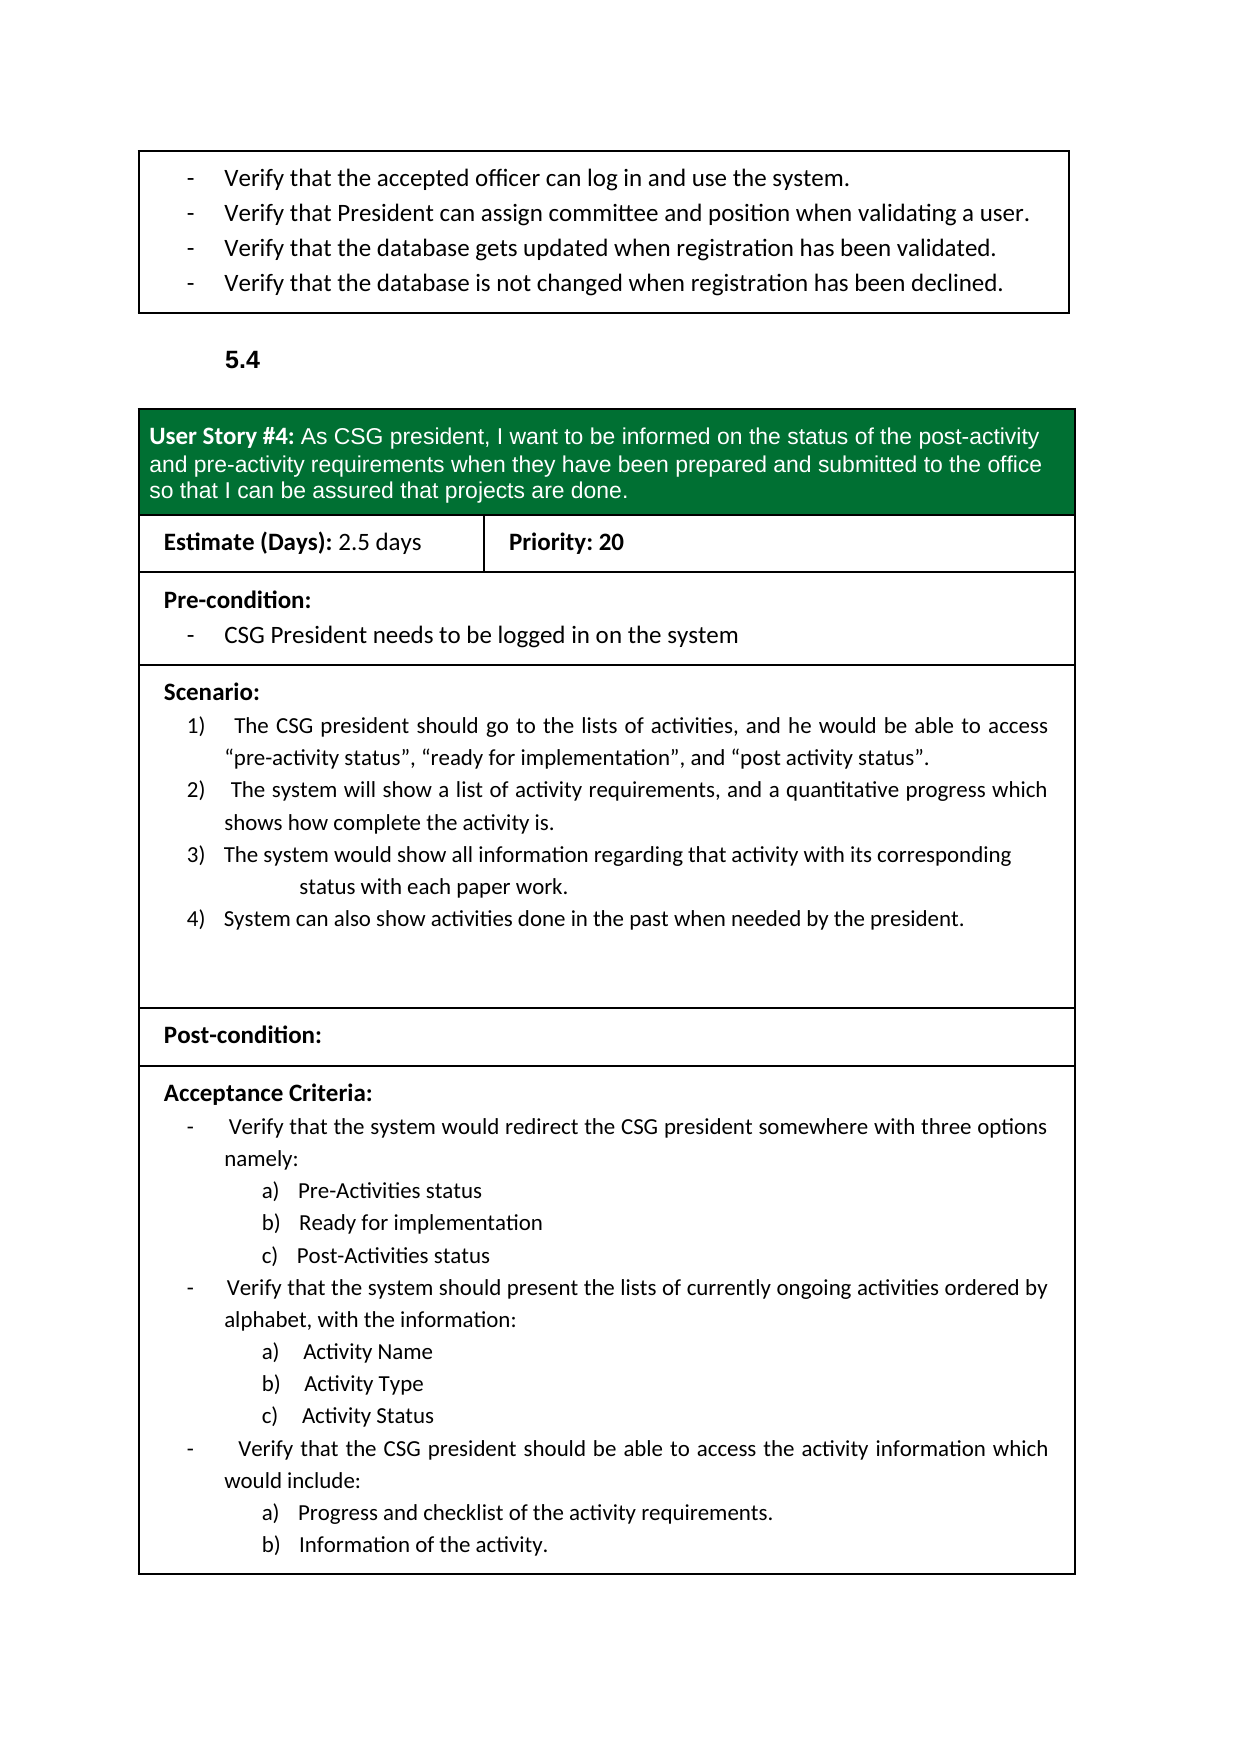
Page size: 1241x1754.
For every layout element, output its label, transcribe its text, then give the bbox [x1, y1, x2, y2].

text 5.4 [150, 344, 1087, 373]
table_cell Estimate (Days): 2.5 days [140, 516, 483, 571]
table_cell Post-condition: [140, 1009, 1074, 1064]
table_cell Scenario: 1) The CSG president should go to the lists of activities, and he would be able to access “pre-activity status”, “ready for implementation”, and “post activity status”. 2) The system will show a list of activity requirements, and a quantitative progress which shows how complete the activity is. 3) The system would show all information regarding that activity with its corresponding status with each paper work. 4) System can also show activities done in the past when needed by the president. [140, 666, 1074, 1007]
table_cell Priority: 20 [485, 516, 1074, 571]
table_cell Pre-condition: - CSG President needs to be logged in on the system [140, 573, 1074, 663]
table_header User Story #4: As CSG president, I want to be informed on the status of the post-activity and pre-activity requirements when they have been prepared and submitted to the office so that I can be assured that projects are done. [140, 410, 1074, 514]
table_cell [140, 1067, 1074, 1573]
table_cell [140, 152, 1068, 312]
